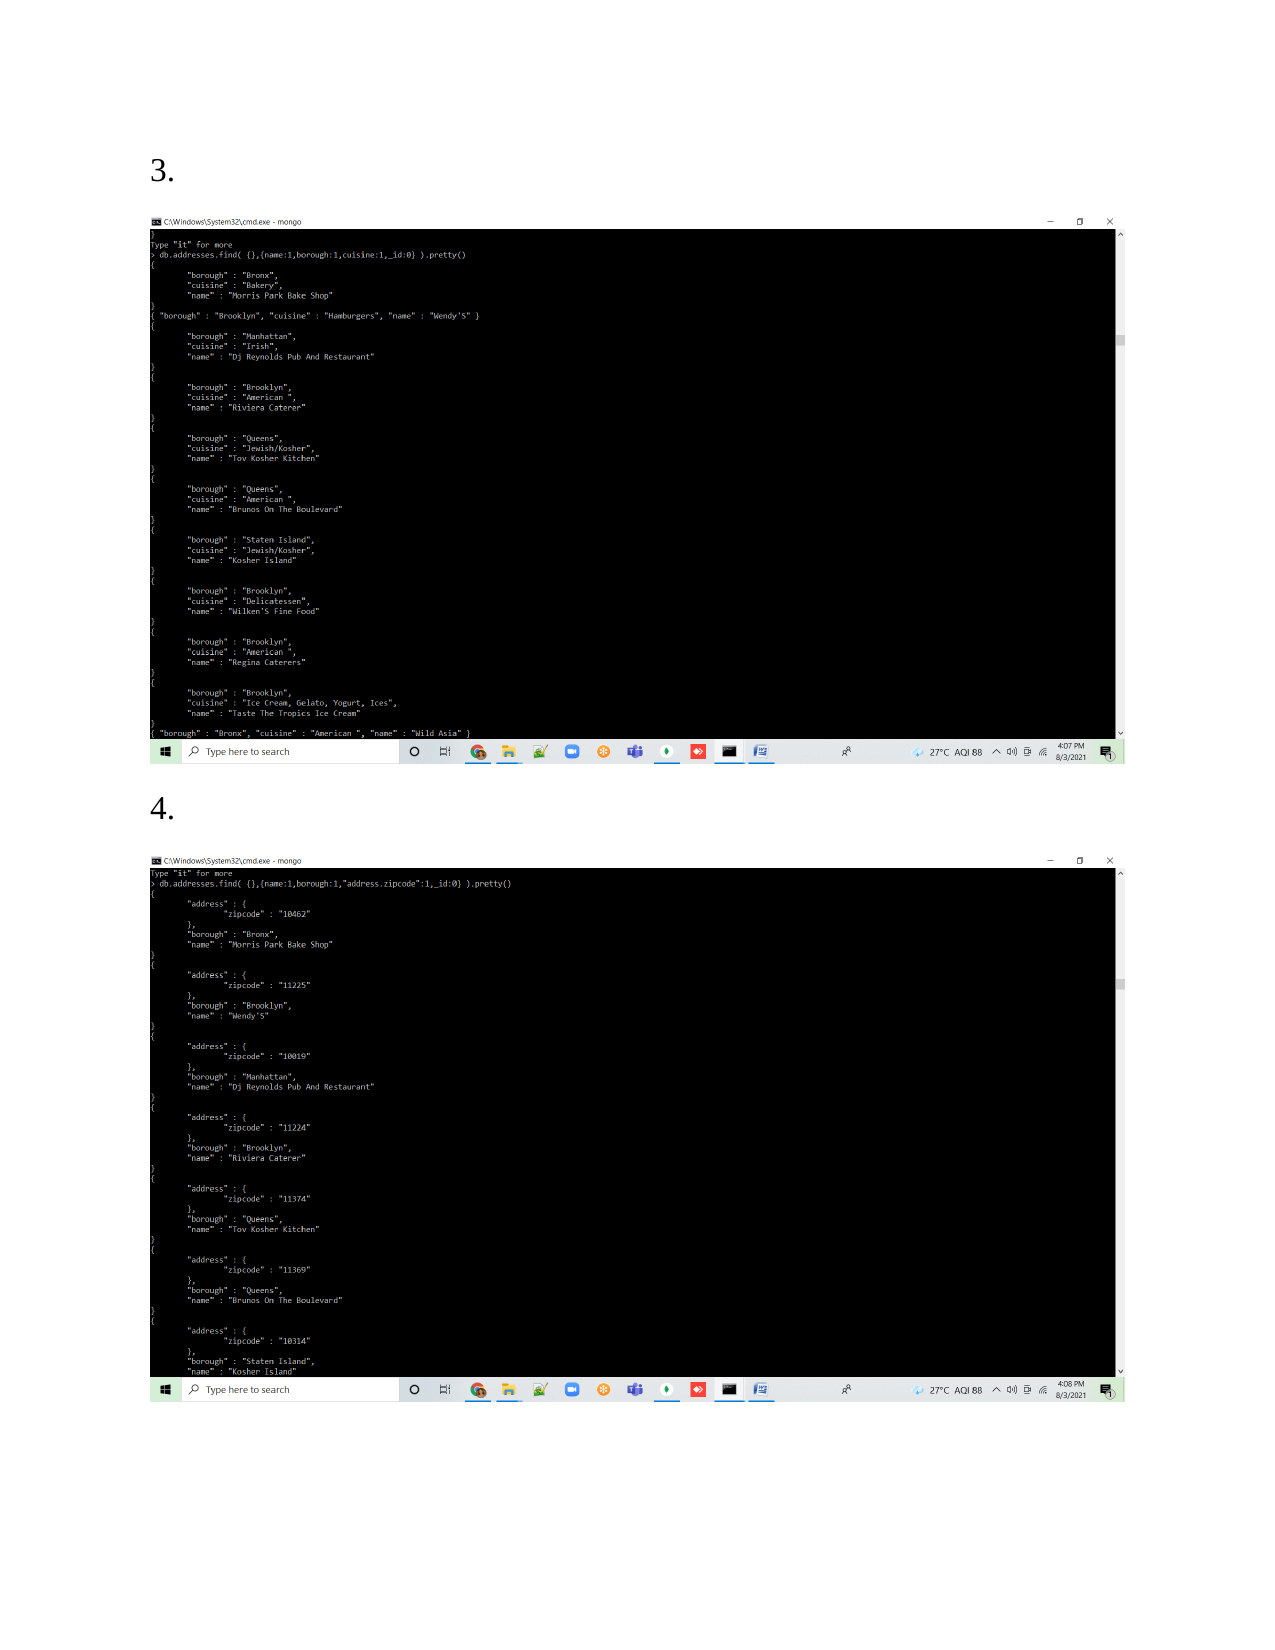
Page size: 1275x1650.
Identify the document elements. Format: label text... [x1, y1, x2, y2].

picture [150, 853, 1125, 1402]
text 4. [150, 788, 1125, 827]
text 3. [150, 150, 1125, 188]
picture [150, 215, 1125, 764]
